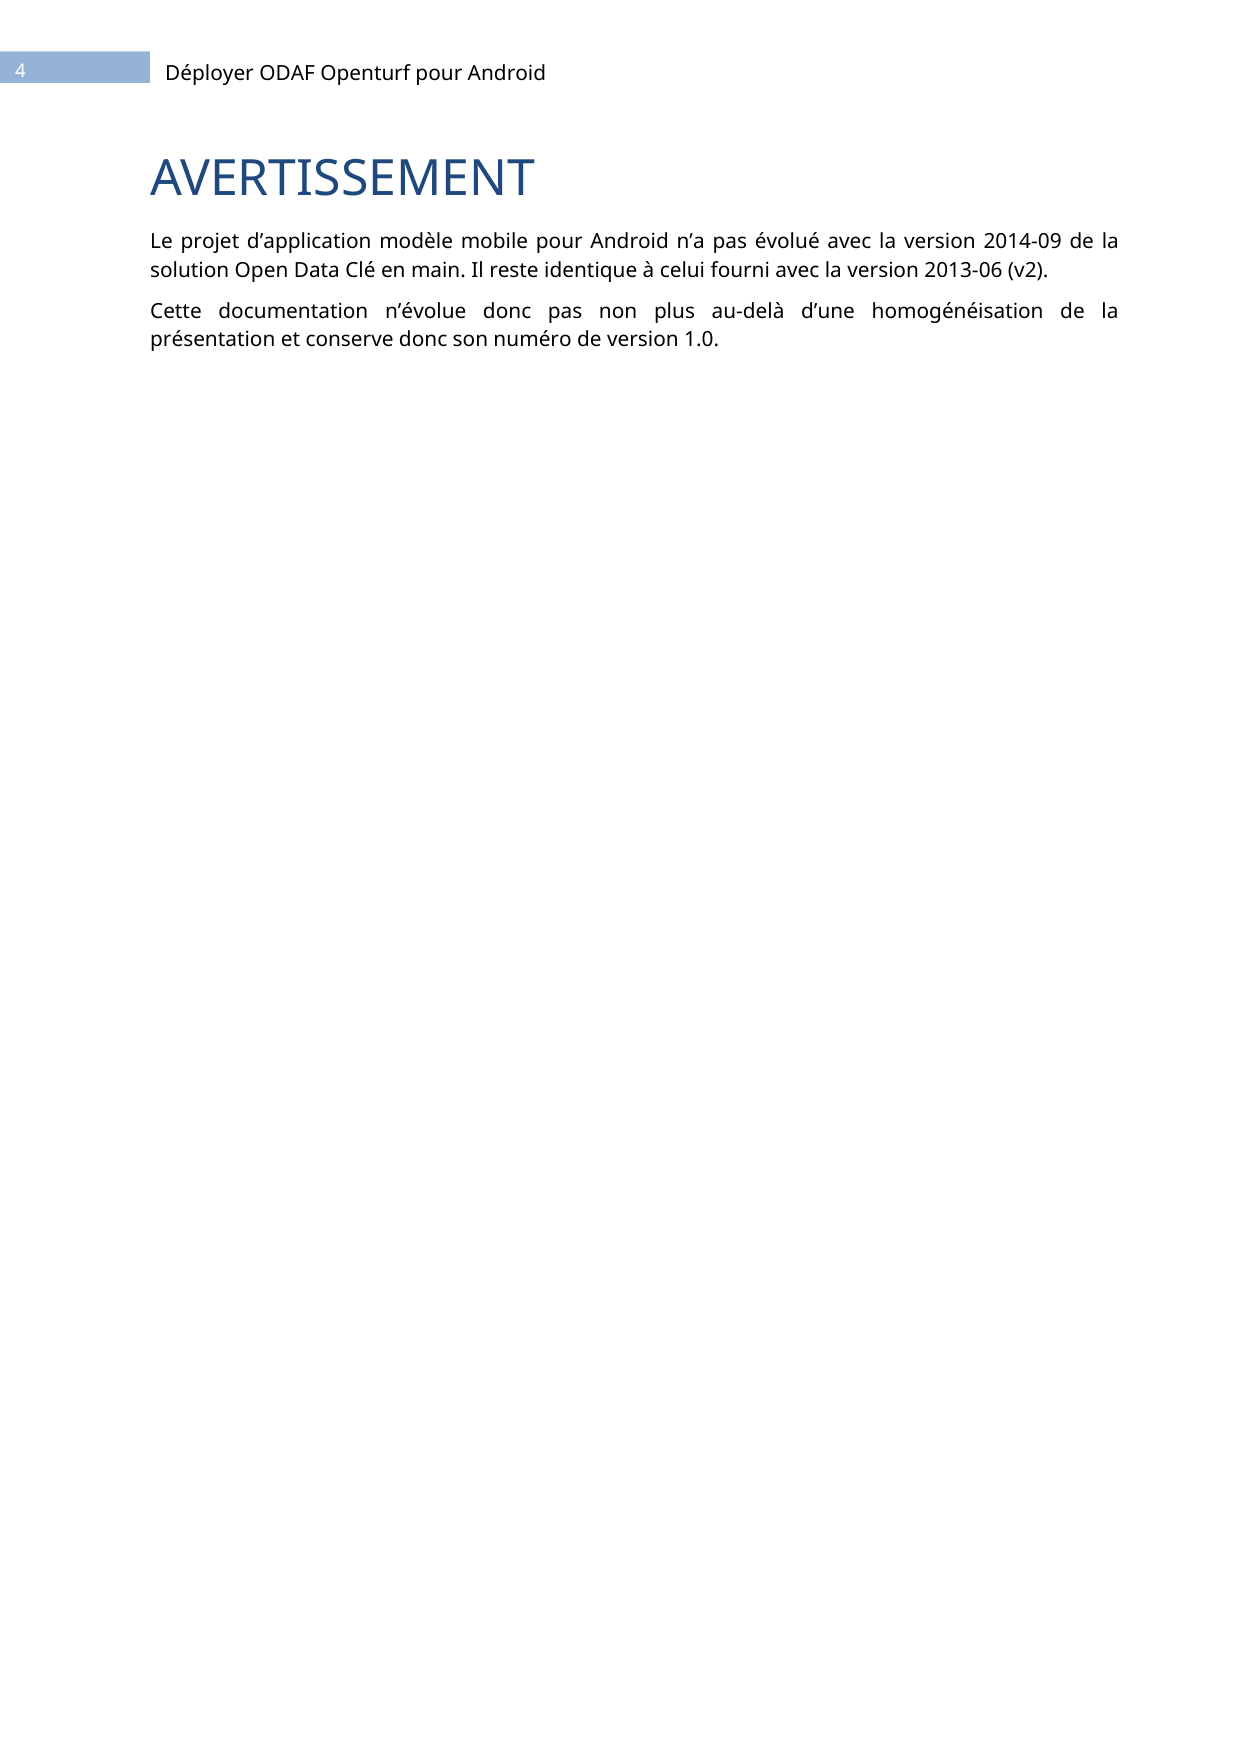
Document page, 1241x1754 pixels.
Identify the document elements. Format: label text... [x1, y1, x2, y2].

text Cette documentation n’évolue donc pas non plus au-delà d’une homogénéisation de la présentation et conserve donc son numéro de version 1.0. [150, 296, 1120, 353]
text Le projet d’application modèle mobile pour Android n’a pas évolué avec la version 2014-09 de la solution Open Data Clé en main. Il reste identique à celui fourni avec la version 2013-06 (v2). [150, 227, 1120, 283]
subtitle AVERTISSEMENT [150, 135, 1120, 210]
